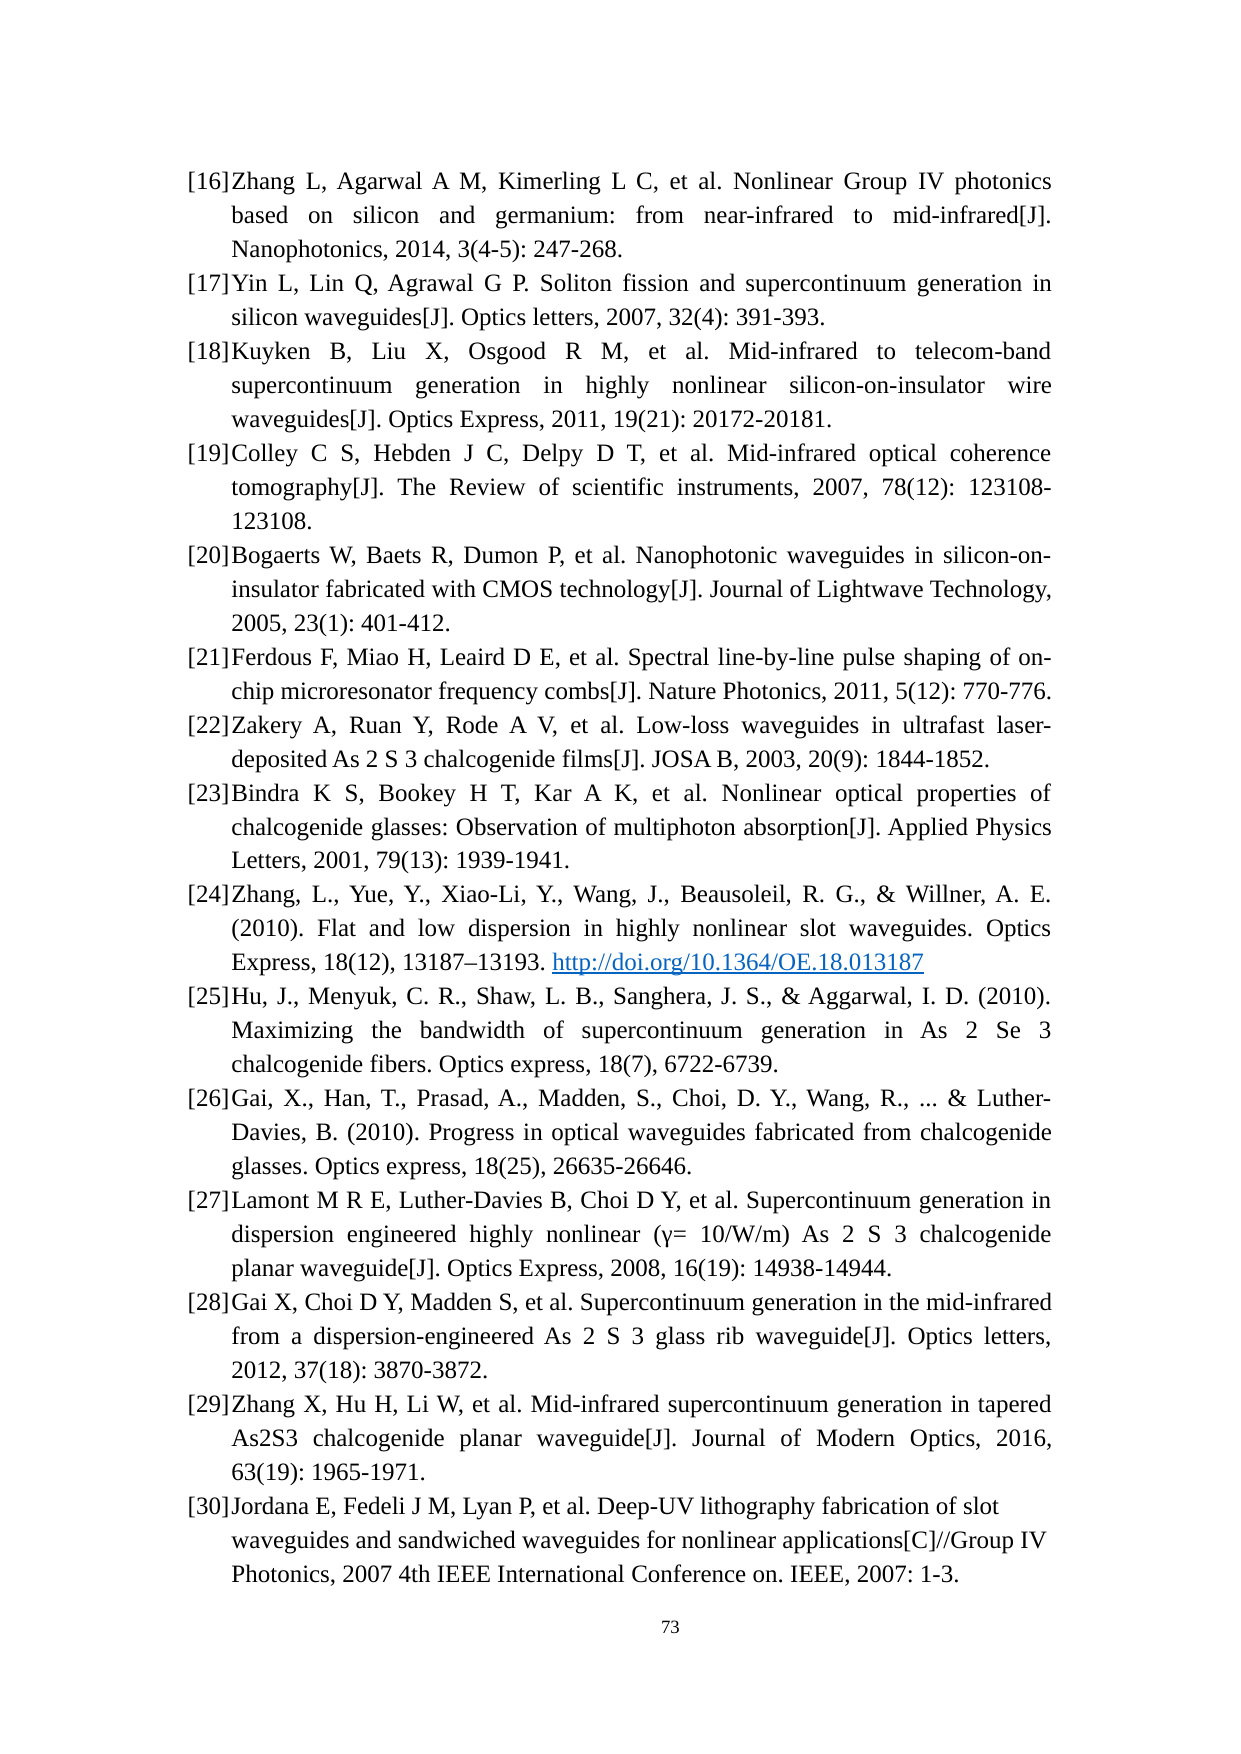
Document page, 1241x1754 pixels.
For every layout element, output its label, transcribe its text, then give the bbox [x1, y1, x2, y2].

list Zhang X, Hu H, Li W, et al. Mid-infrared supercontinuum generation in tapered As2S3 chalcogenide planar waveguide[J]. Journal of Modern Optics, 2016, 63(19): 1965-1971. [187, 1386, 1053, 1488]
list Gai X, Choi D Y, Madden S, et al. Supercontinuum generation in the mid-infrared from a dispersion-engineered As 2 S 3 glass rib waveguide[J]. Optics letters, 2012, 37(18): 3870-3872. [187, 1284, 1053, 1386]
list Zhang L, Agarwal A M, Kimerling L C, et al. Nonlinear Group IV photonics based on silicon and germanium: from near-infrared to mid-infrared[J]. Nanophotonics, 2014, 3(4-5): 247-268. [187, 164, 1053, 266]
list Ferdous F, Miao H, Leaird D E, et al. Spectral line-by-line pulse shaping of on-chip microresonator frequency combs[J]. Nature Photonics, 2011, 5(12): 770-776. [187, 639, 1053, 707]
list Jordana E, Fedeli J M, Lyan P, et al. Deep-UV lithography fabrication of slot waveguides and sandwiched waveguides for nonlinear applications[C]//Group IV Photonics, 2007 4th IEEE International Conference on. IEEE, 2007: 1-3. [187, 1488, 1053, 1590]
list Bogaerts W, Baets R, Dumon P, et al. Nanophotonic waveguides in silicon-on-insulator fabricated with CMOS technology[J]. Journal of Lightwave Technology, 2005, 23(1): 401-412. [187, 537, 1053, 639]
list Yin L, Lin Q, Agrawal G P. Soliton fission and supercontinuum generation in silicon waveguides[J]. Optics letters, 2007, 32(4): 391-393. [187, 266, 1053, 334]
list Bindra K S, Bookey H T, Kar A K, et al. Nonlinear optical properties of chalcogenide glasses: Observation of multiphoton absorption[J]. Applied Physics Letters, 2001, 79(13): 1939-1941. [187, 775, 1053, 877]
list Hu, J., Menyuk, C. R., Shaw, L. B., Sanghera, J. S., & Aggarwal, I. D. (2010). Maximizing the bandwidth of supercontinuum generation in As 2 Se 3 chalcogenide fibers. Optics express, 18(7), 6722-6739. [187, 979, 1053, 1081]
list Zhang, L., Yue, Y., Xiao-Li, Y., Wang, J., Beausoleil, R. G., & Willner, A. E. (2010). Flat and low dispersion in highly nonlinear slot waveguides. Optics Express, 18(12), 13187–13193. http://doi.org/10.1364/OE.18.013187 [187, 877, 1053, 979]
list Lamont M R E, Luther-Davies B, Choi D Y, et al. Supercontinuum generation in dispersion engineered highly nonlinear (γ= 10/W/m) As 2 S 3 chalcogenide planar waveguide[J]. Optics Express, 2008, 16(19): 14938-14944. [187, 1183, 1053, 1284]
list Gai, X., Han, T., Prasad, A., Madden, S., Choi, D. Y., Wang, R., ... & Luther-Davies, B. (2010). Progress in optical waveguides fabricated from chalcogenide glasses. Optics express, 18(25), 26635-26646. [187, 1081, 1053, 1183]
list Colley C S, Hebden J C, Delpy D T, et al. Mid-infrared optical coherence tomography[J]. The Review of scientific instruments, 2007, 78(12): 123108-123108. [187, 436, 1053, 537]
list Zakery A, Ruan Y, Rode A V, et al. Low-loss waveguides in ultrafast laser-deposited As 2 S 3 chalcogenide films[J]. JOSA B, 2003, 20(9): 1844-1852. [187, 707, 1053, 775]
